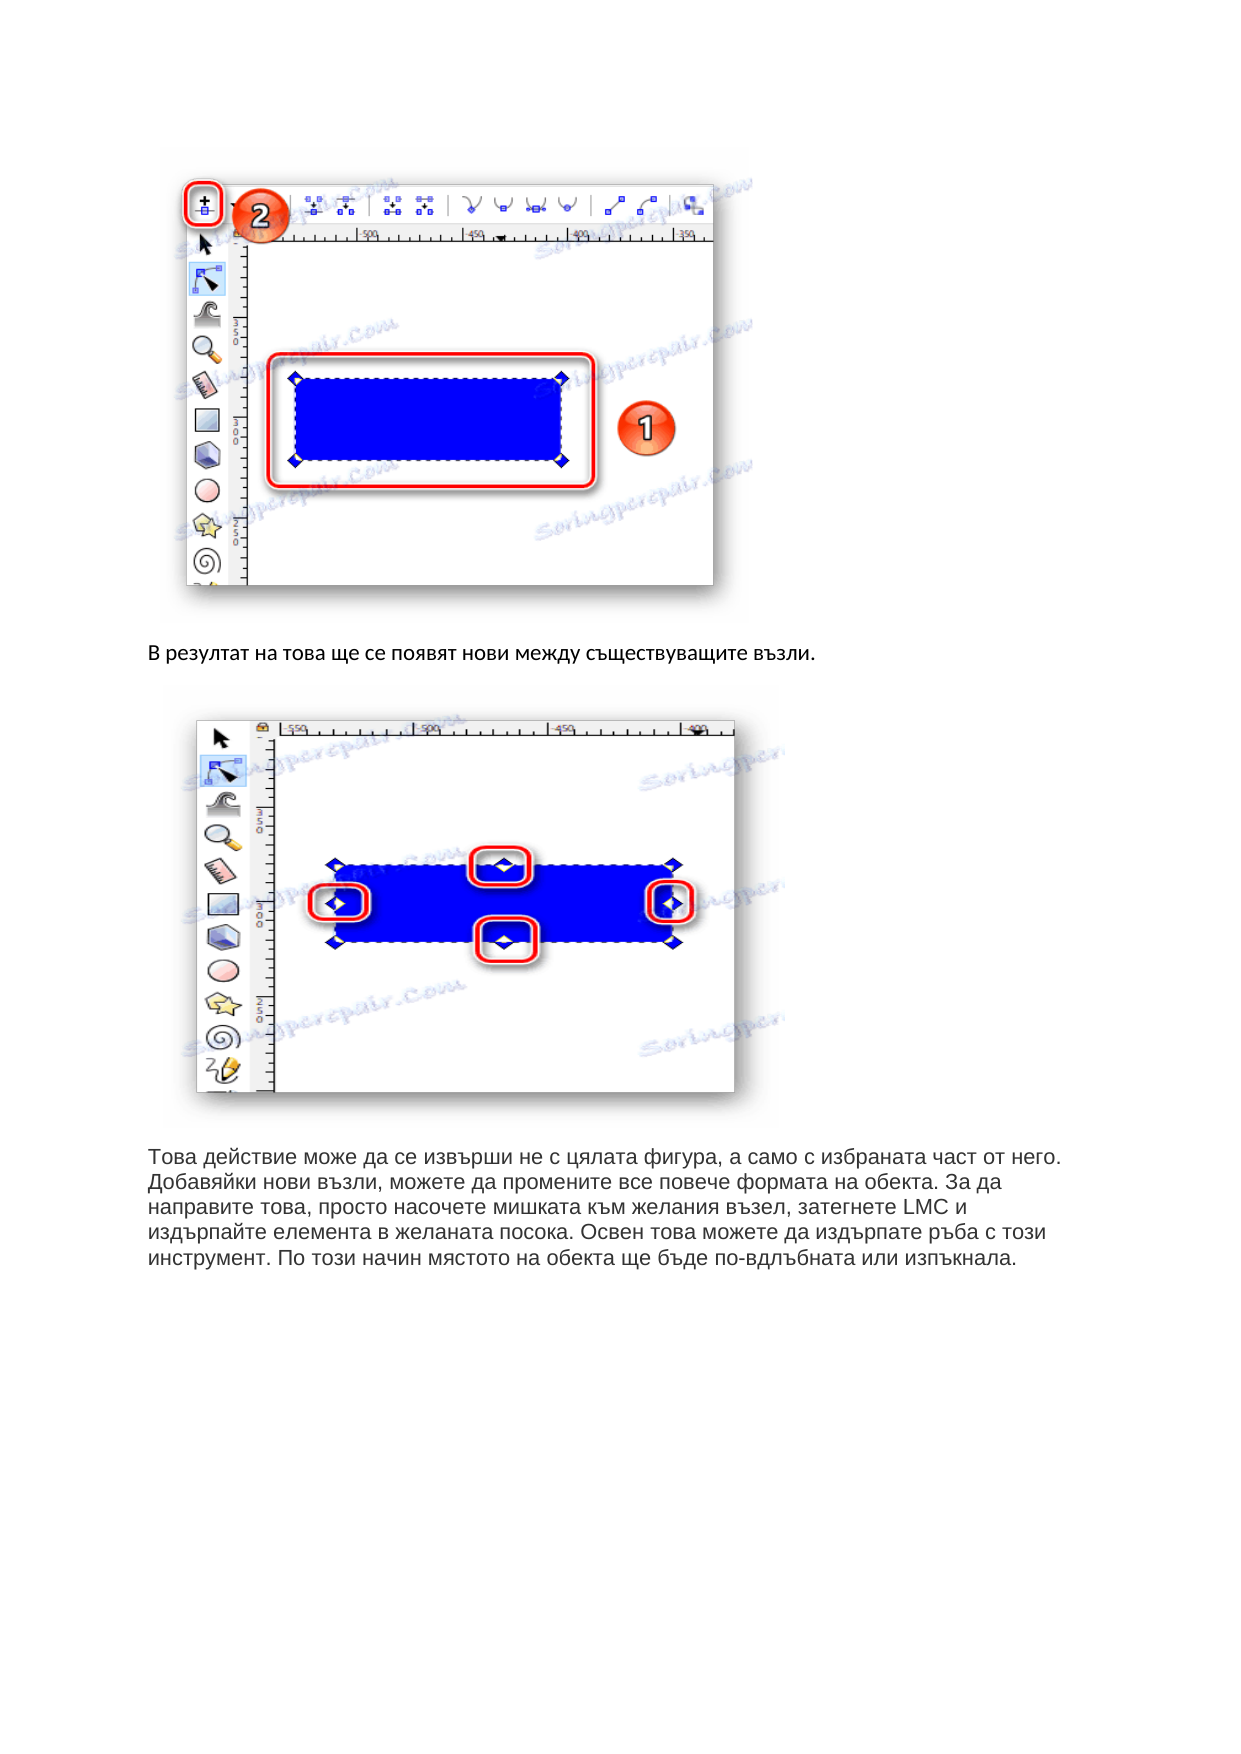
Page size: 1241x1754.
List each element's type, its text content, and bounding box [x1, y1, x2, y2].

text В резултат на това ще се появят нови между съществуващите възли. [148, 638, 1093, 666]
picture [147, 685, 785, 1128]
text Това действие може да се извърши не с цялата фигура, а само с избраната част от него. Добавяйки нови възли, можете да промените все повече формата на обекта. За да направите това, просто насочете мишката към желания възел, затегнете LMC и издърпайте елемента в желаната посока. Освен това можете да издърпате ръба с този инструмент. По този начин мястото на обекта ще бъде по-вдлъбната или изпъкнала. [148, 1144, 1093, 1270]
picture [147, 147, 753, 623]
